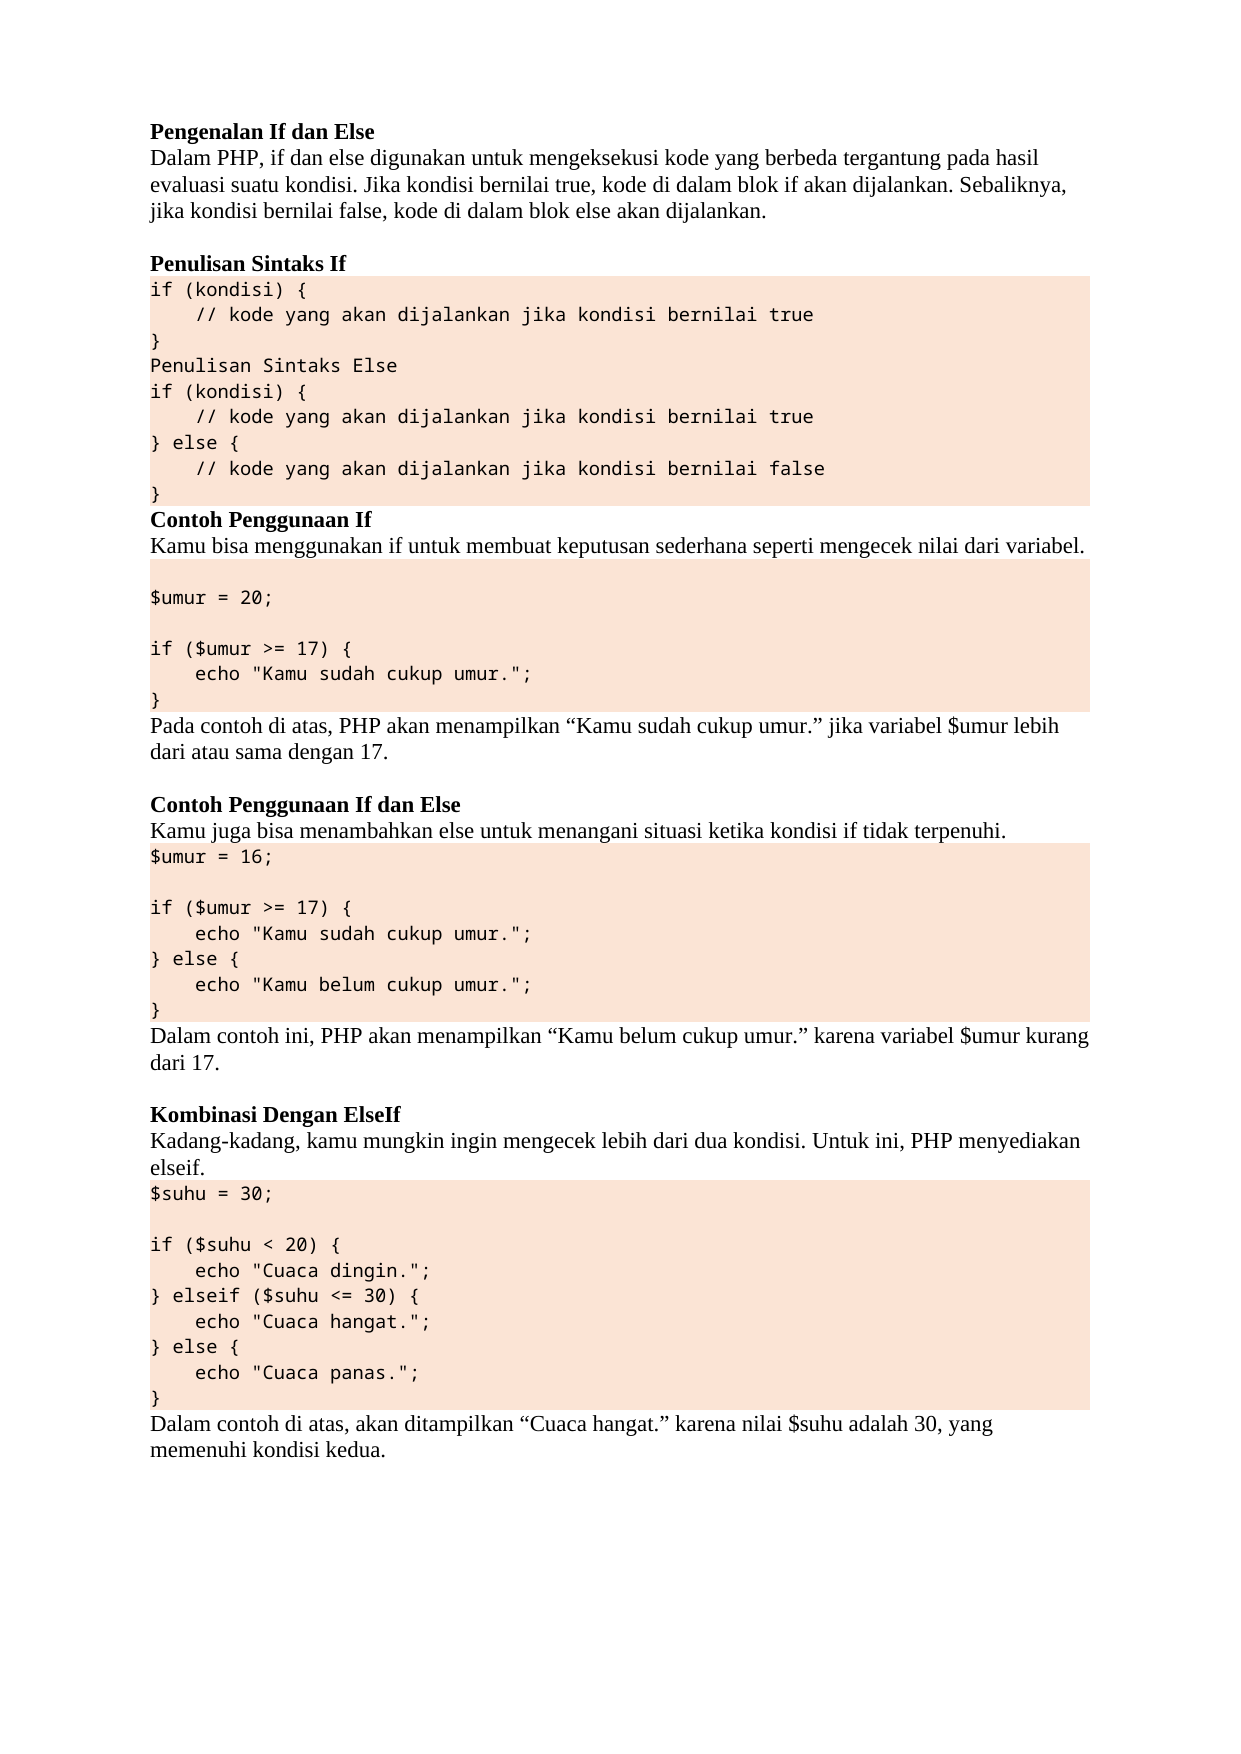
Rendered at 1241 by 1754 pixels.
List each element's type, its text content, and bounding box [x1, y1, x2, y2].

text if (kondisi) { [150, 276, 1090, 302]
text Pengenalan If dan Else [150, 118, 1090, 144]
text echo "Cuaca dingin."; [150, 1257, 1090, 1282]
text echo "Cuaca hangat."; [150, 1308, 1090, 1333]
text } [150, 327, 1090, 353]
text if ($umur >= 17) { [150, 894, 1090, 920]
text Kamu bisa menggunakan if untuk membuat keputusan sederhana seperti mengecek nilai dari variabel. [150, 532, 1090, 559]
text Pada contoh di atas, PHP akan menampilkan “Kamu sudah cukup umur.” jika variabel $umur lebih dari atau sama dengan 17. [150, 712, 1090, 764]
text $suhu = 30; [150, 1180, 1090, 1206]
text Dalam contoh ini, PHP akan menampilkan “Kamu belum cukup umur.” karena variabel $umur kurang dari 17. [150, 1022, 1090, 1075]
text echo "Kamu belum cukup umur."; [150, 971, 1090, 997]
text if (kondisi) { [150, 378, 1090, 404]
text $umur = 16; [150, 843, 1090, 869]
text Contoh Penggunaan If [150, 506, 1090, 532]
text // kode yang akan dijalankan jika kondisi bernilai true [150, 404, 1090, 429]
text Penulisan Sintaks Else [150, 353, 1090, 378]
text Kombinasi Dengan ElseIf [150, 1101, 1090, 1128]
text echo "Cuaca panas."; [150, 1359, 1090, 1384]
text Dalam PHP, if dan else digunakan untuk mengeksekusi kode yang berbeda tergantung pada hasil evaluasi suatu kondisi. Jika kondisi bernilai true, kode di dalam blok if akan dijalankan. Sebaliknya, jika kondisi bernilai false, kode di dalam blok else akan dijalankan. [150, 144, 1090, 223]
text } elseif ($suhu <= 30) { [150, 1282, 1090, 1308]
text if ($suhu < 20) { [150, 1231, 1090, 1257]
text } [150, 686, 1090, 712]
text // kode yang akan dijalankan jika kondisi bernilai true [150, 302, 1090, 327]
text // kode yang akan dijalankan jika kondisi bernilai false [150, 455, 1090, 480]
text $umur = 20; [150, 584, 1090, 610]
text Kadang-kadang, kamu mungkin ingin mengecek lebih dari dua kondisi. Untuk ini, PHP menyediakan elseif. [150, 1128, 1090, 1180]
text } else { [150, 429, 1090, 455]
text } else { [150, 946, 1090, 971]
text } [150, 1384, 1090, 1410]
text echo "Kamu sudah cukup umur."; [150, 920, 1090, 946]
text } [150, 480, 1090, 506]
text Kamu juga bisa menambahkan else untuk menangani situasi ketika kondisi if tidak terpenuhi. [150, 817, 1090, 843]
text echo "Kamu sudah cukup umur."; [150, 661, 1090, 686]
text } [150, 997, 1090, 1022]
text Penulisan Sintaks If [150, 250, 1090, 276]
text if ($umur >= 17) { [150, 635, 1090, 661]
text Dalam contoh di atas, akan ditampilkan “Cuaca hangat.” karena nilai $suhu adalah 30, yang memenuhi kondisi kedua. [150, 1410, 1090, 1463]
text } else { [150, 1333, 1090, 1359]
text Contoh Penggunaan If dan Else [150, 791, 1090, 817]
